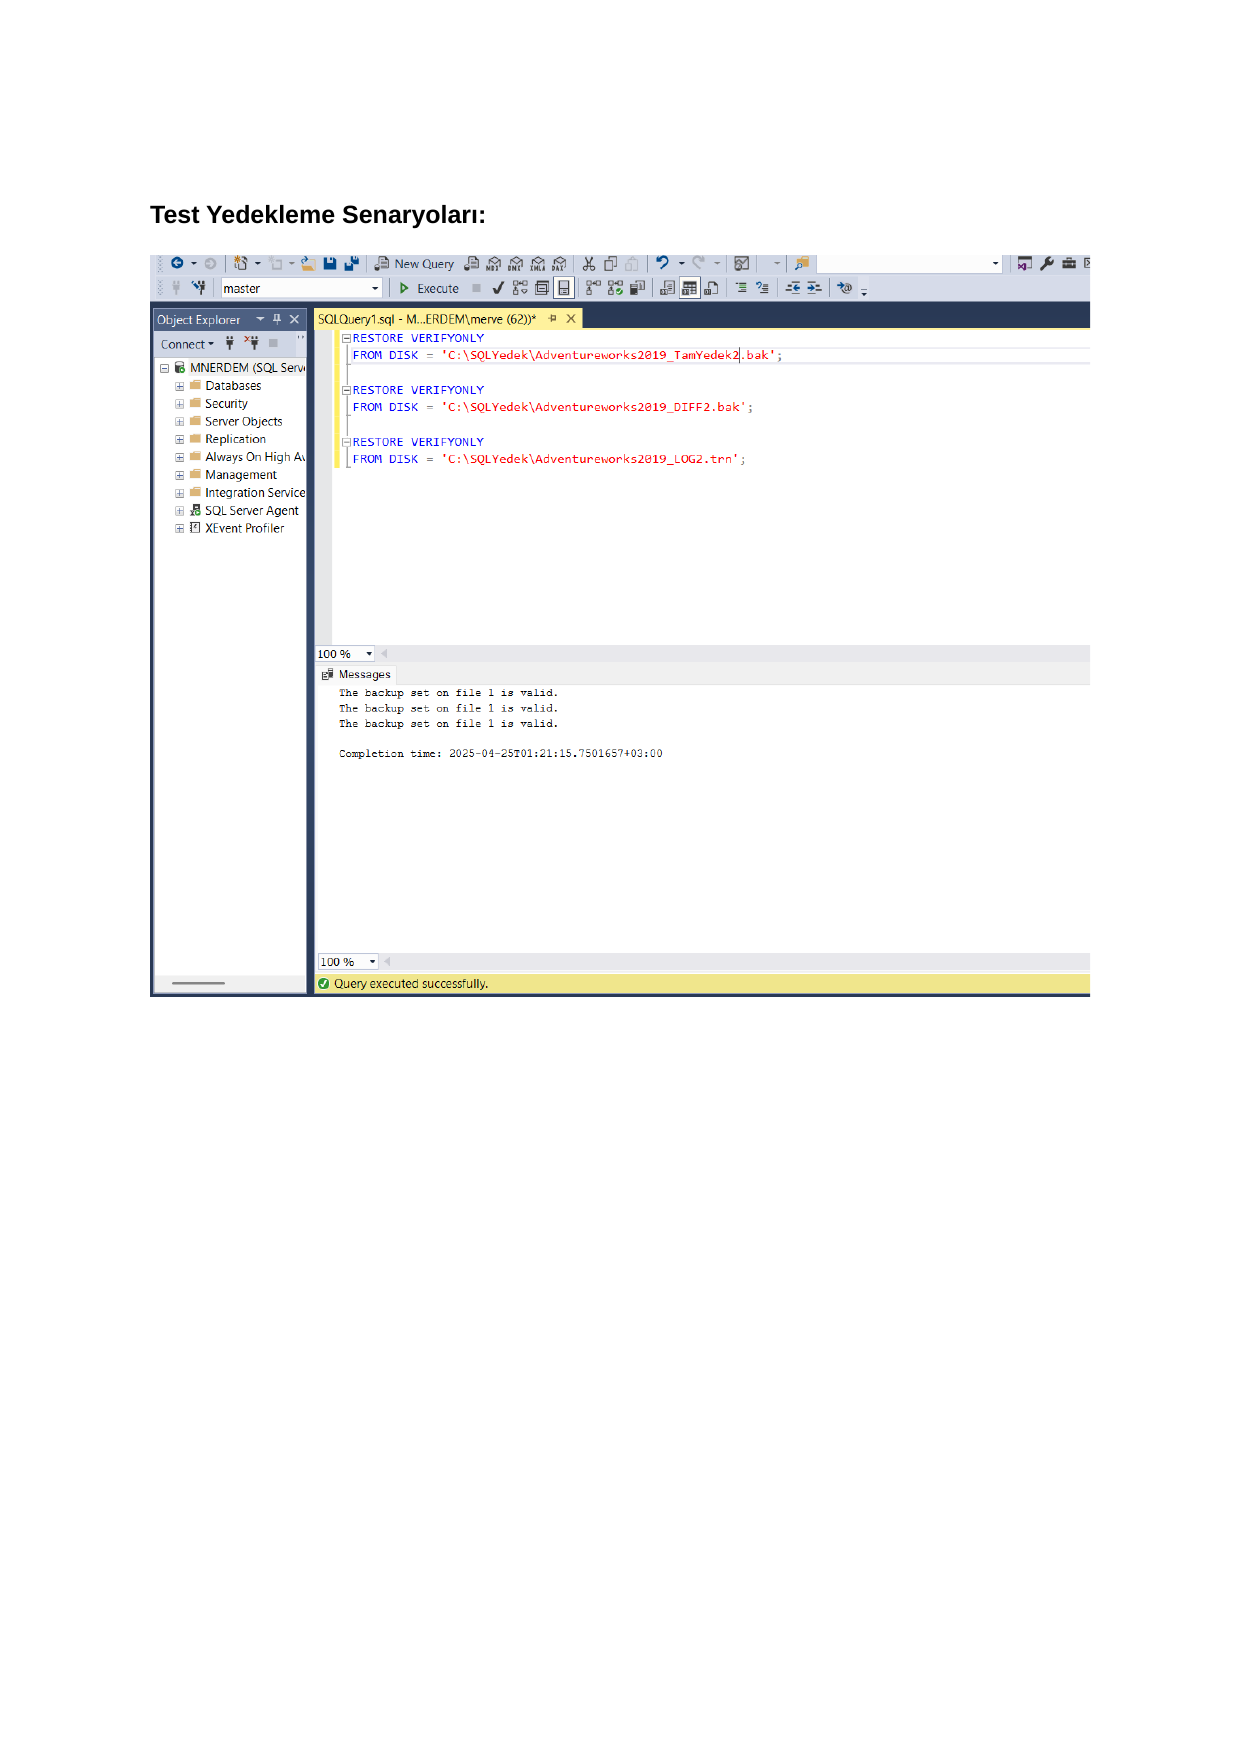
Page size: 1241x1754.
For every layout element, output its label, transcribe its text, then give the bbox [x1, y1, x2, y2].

picture [150, 255, 1091, 997]
text Test Yedekleme Senaryoları: [150, 200, 1090, 228]
